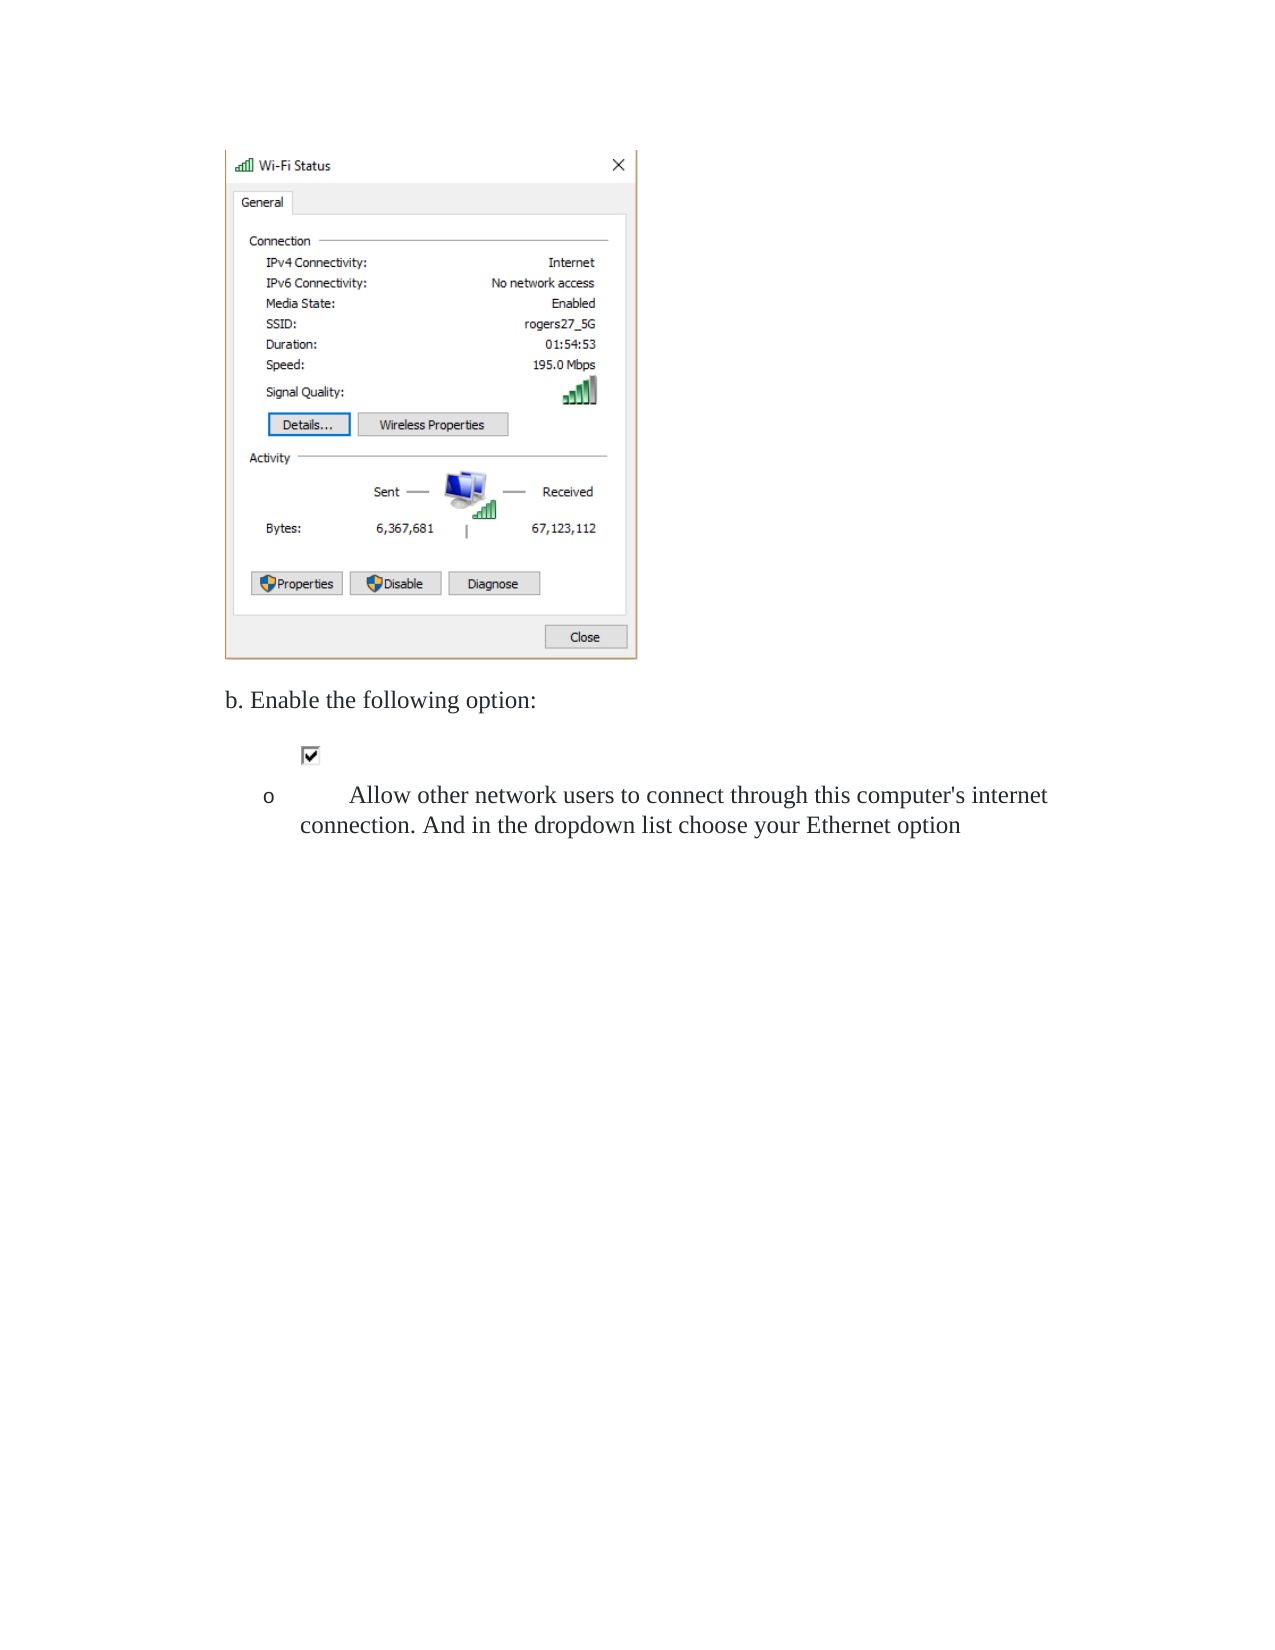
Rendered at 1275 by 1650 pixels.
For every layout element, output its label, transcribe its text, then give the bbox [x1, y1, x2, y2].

text b. Enable the following option: [225, 685, 1125, 714]
list Allow other network users to connect through this computer's internet connection. And in the dropdown list choose your Ethernet option [262, 739, 1125, 839]
picture [225, 150, 638, 660]
